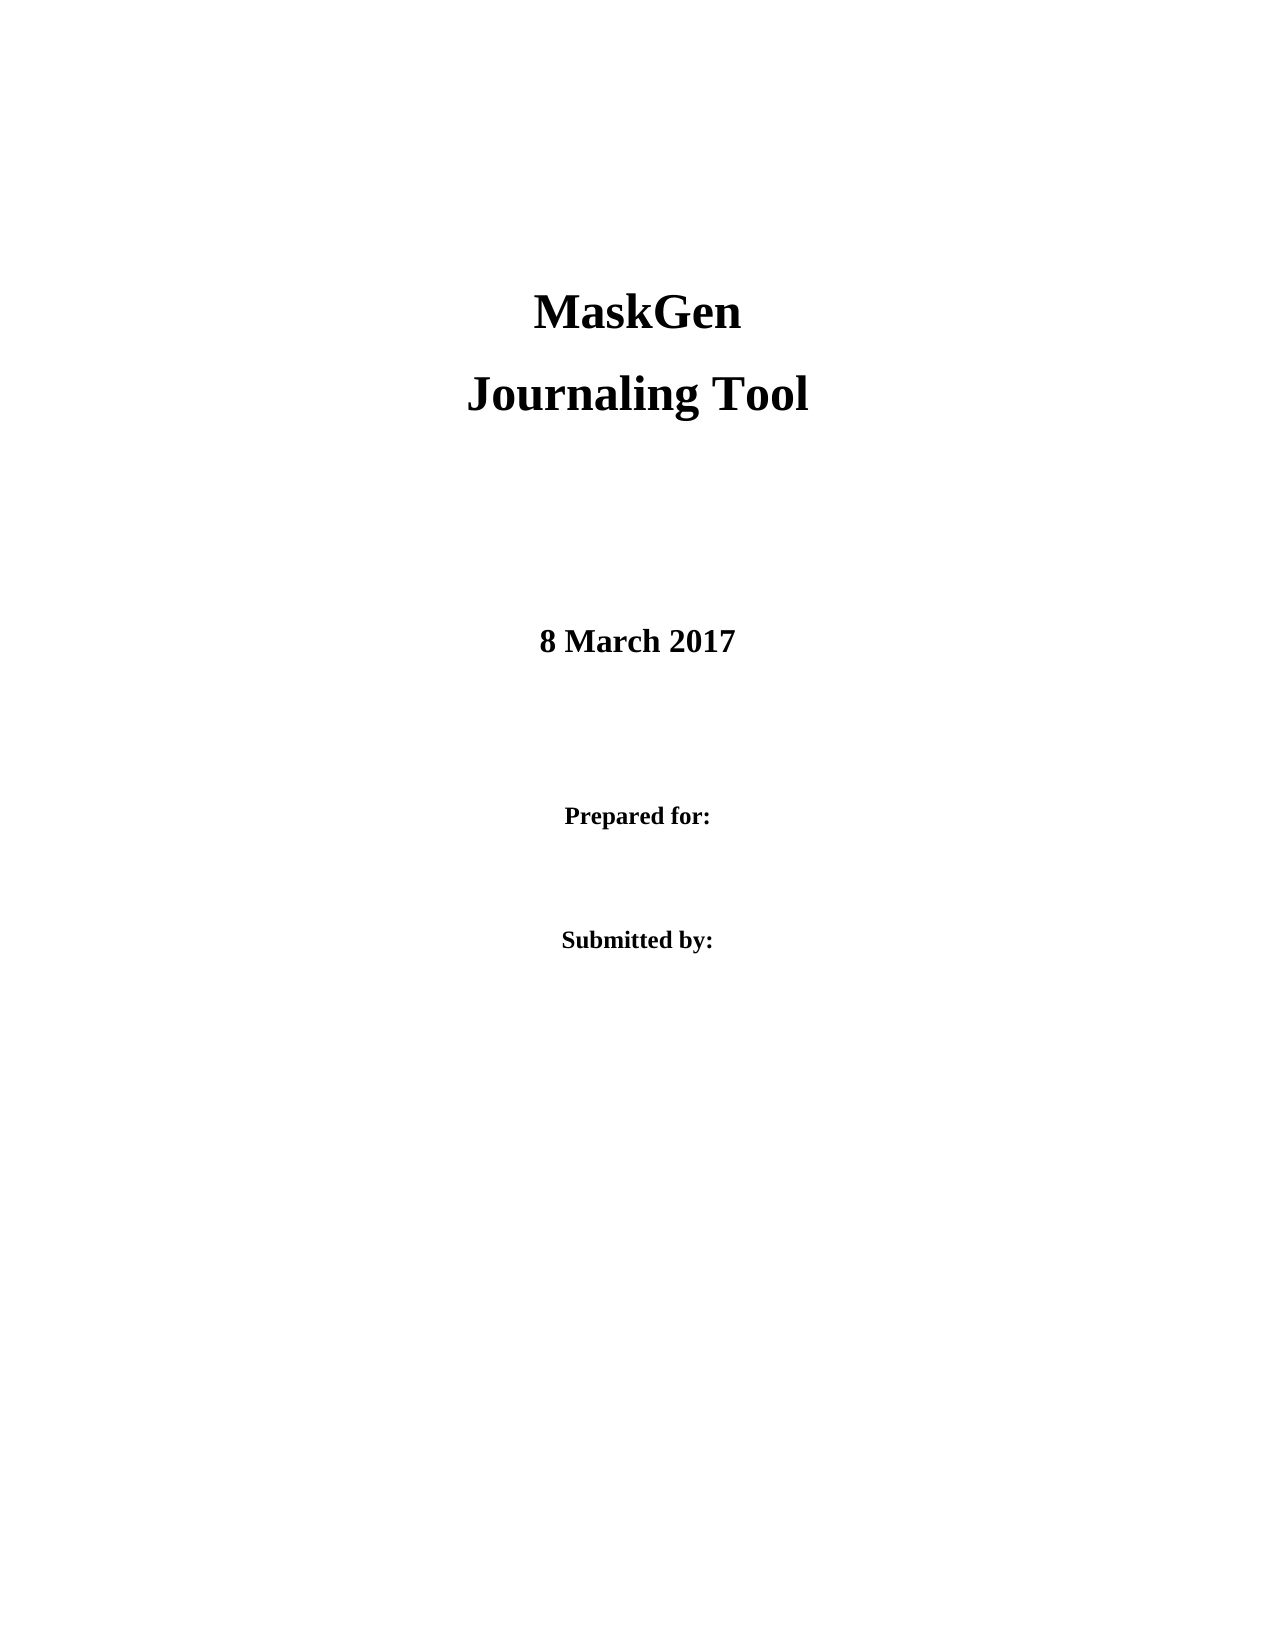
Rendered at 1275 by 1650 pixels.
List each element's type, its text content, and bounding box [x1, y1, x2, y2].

text Submitted by: [150, 925, 1125, 954]
title Prepared for: [150, 801, 1125, 830]
text Journaling Tool [150, 364, 1125, 422]
text 8 March 2017 [150, 621, 1125, 659]
text MaskGen [150, 282, 1125, 339]
